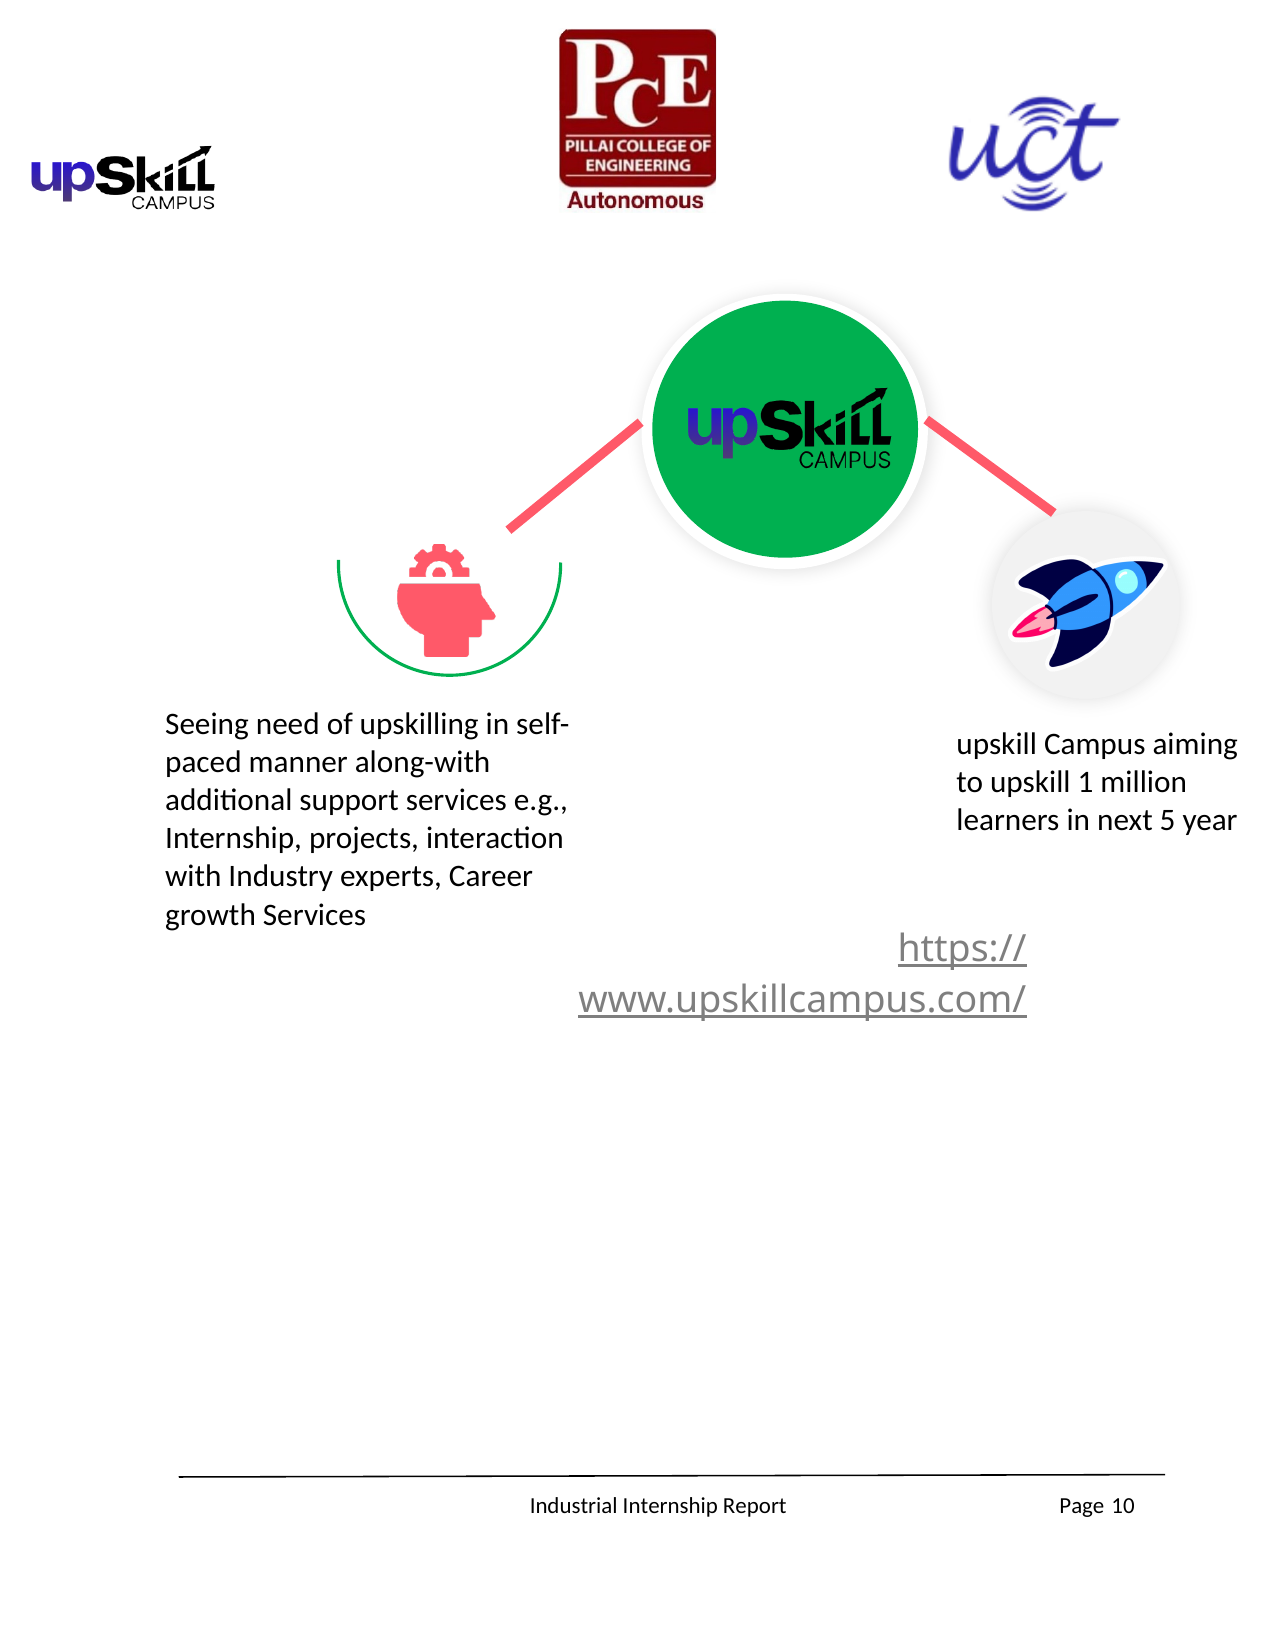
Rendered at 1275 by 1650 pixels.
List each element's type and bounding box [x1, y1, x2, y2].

picture [946, 87, 1125, 213]
picture [653, 367, 926, 473]
picture [558, 28, 717, 213]
picture [389, 544, 503, 657]
picture [996, 535, 1182, 677]
picture [0, 133, 246, 213]
